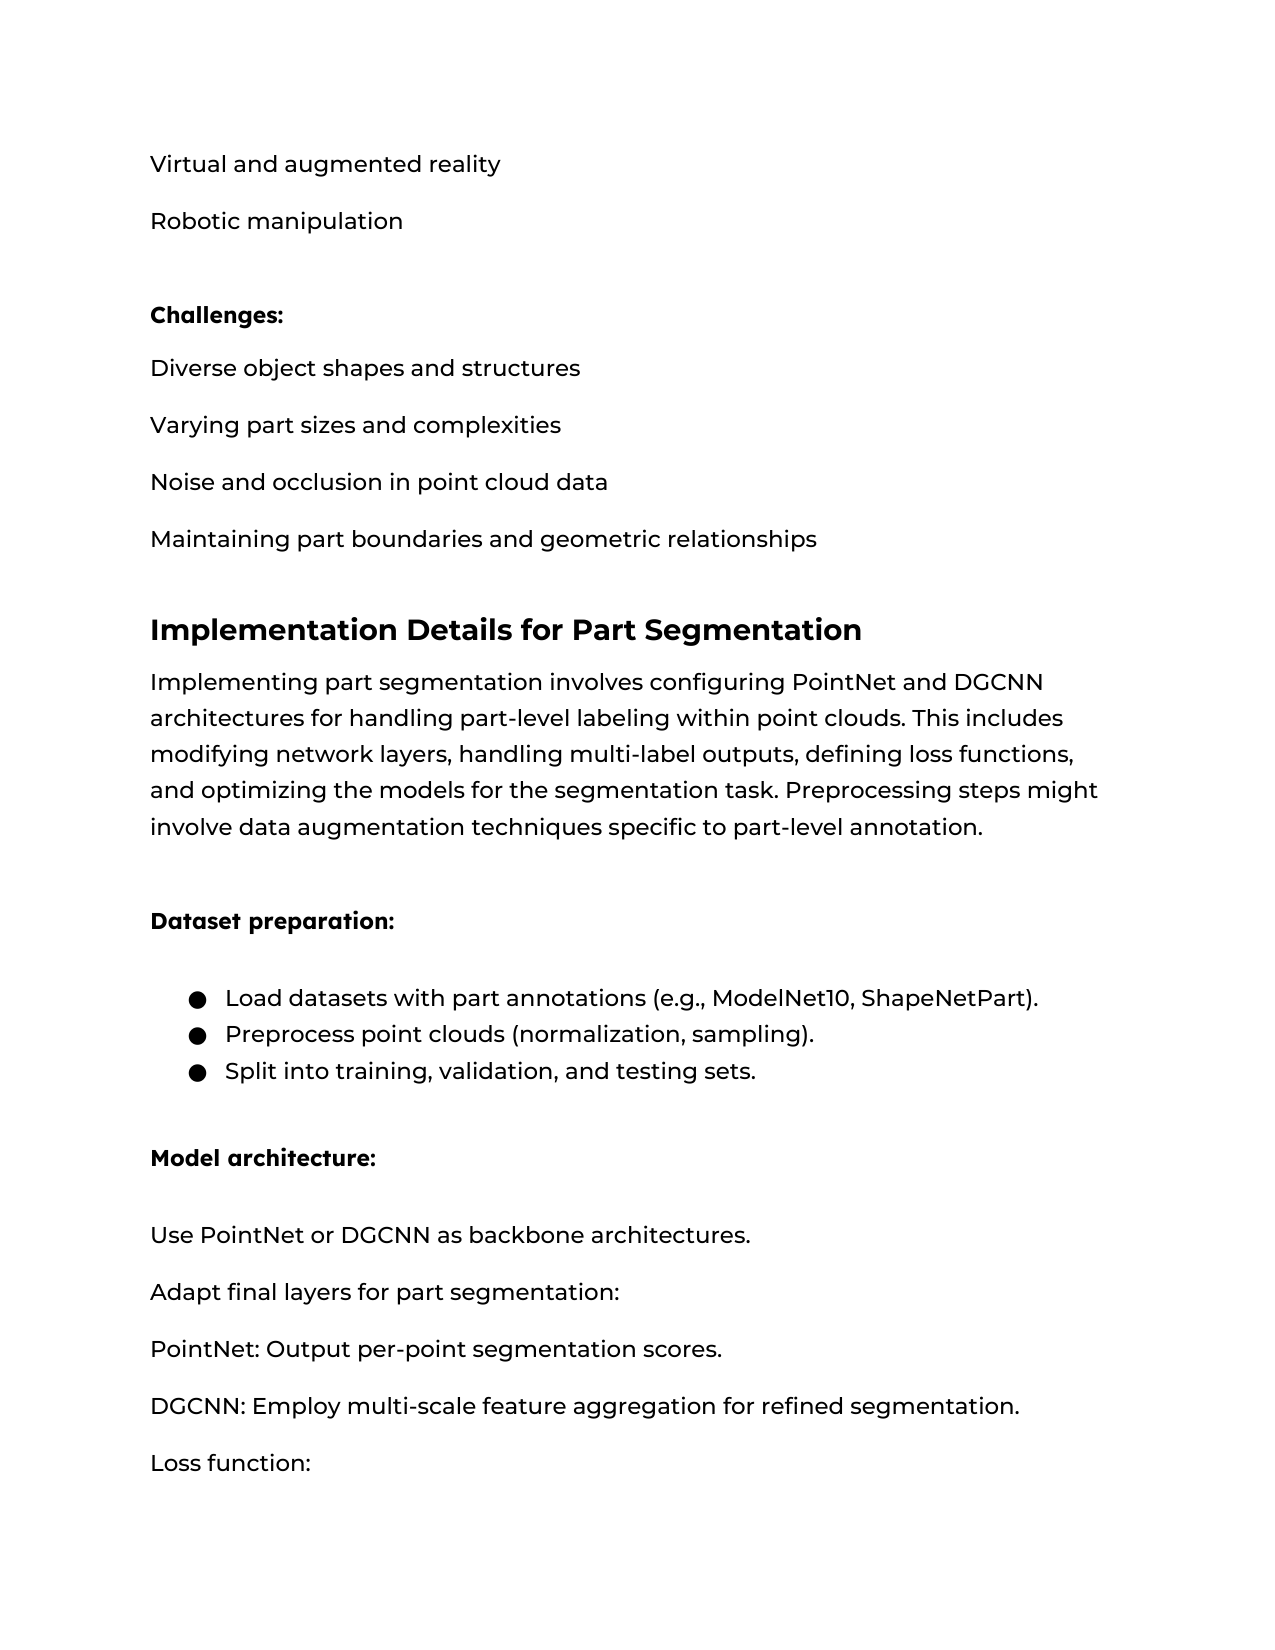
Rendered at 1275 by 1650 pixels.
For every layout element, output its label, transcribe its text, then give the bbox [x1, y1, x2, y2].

text Loss function: [150, 1450, 1125, 1478]
text Adapt final layers for part segmentation: [150, 1278, 1125, 1306]
subtitle Dataset preparation: [150, 906, 1144, 935]
list Preprocess point clouds (normalization, sampling). [187, 1021, 1125, 1049]
text Virtual and augmented reality [150, 150, 1125, 178]
text Diverse object shapes and structures [150, 354, 1125, 382]
text Implementing part segmentation involves configuring PointNet and DGCNN architectures for handling part-level labeling within point clouds. This includes modifying network layers, handling multi-label outputs, defining loss functions, and optimizing the models for the segmentation task. Preprocessing steps might involve data augmentation techniques specific to part-level annotation. [150, 668, 1125, 841]
list Load datasets with part annotations (e.g., ModelNet10, ShapeNetPart). [187, 984, 1125, 1012]
subtitle Implementation Details for Part Segmentation [150, 612, 1125, 647]
subtitle Model architecture: [150, 1143, 1125, 1172]
subtitle Challenges: [150, 300, 1144, 329]
text PointNet: Output per-point segmentation scores. [150, 1336, 1125, 1363]
list Split into training, validation, and testing sets. [187, 1057, 1125, 1085]
text Robotic manipulation [150, 207, 1125, 235]
text Use PointNet or DGCNN as backbone architectures. [150, 1221, 1125, 1249]
text Maintaining part boundaries and geometric relationships [150, 525, 1125, 553]
text DGCNN: Employ multi-scale feature aggregation for refined segmentation. [150, 1393, 1125, 1421]
text Varying part sizes and complexities [150, 411, 1125, 439]
text Noise and occlusion in point cloud data [150, 468, 1125, 496]
